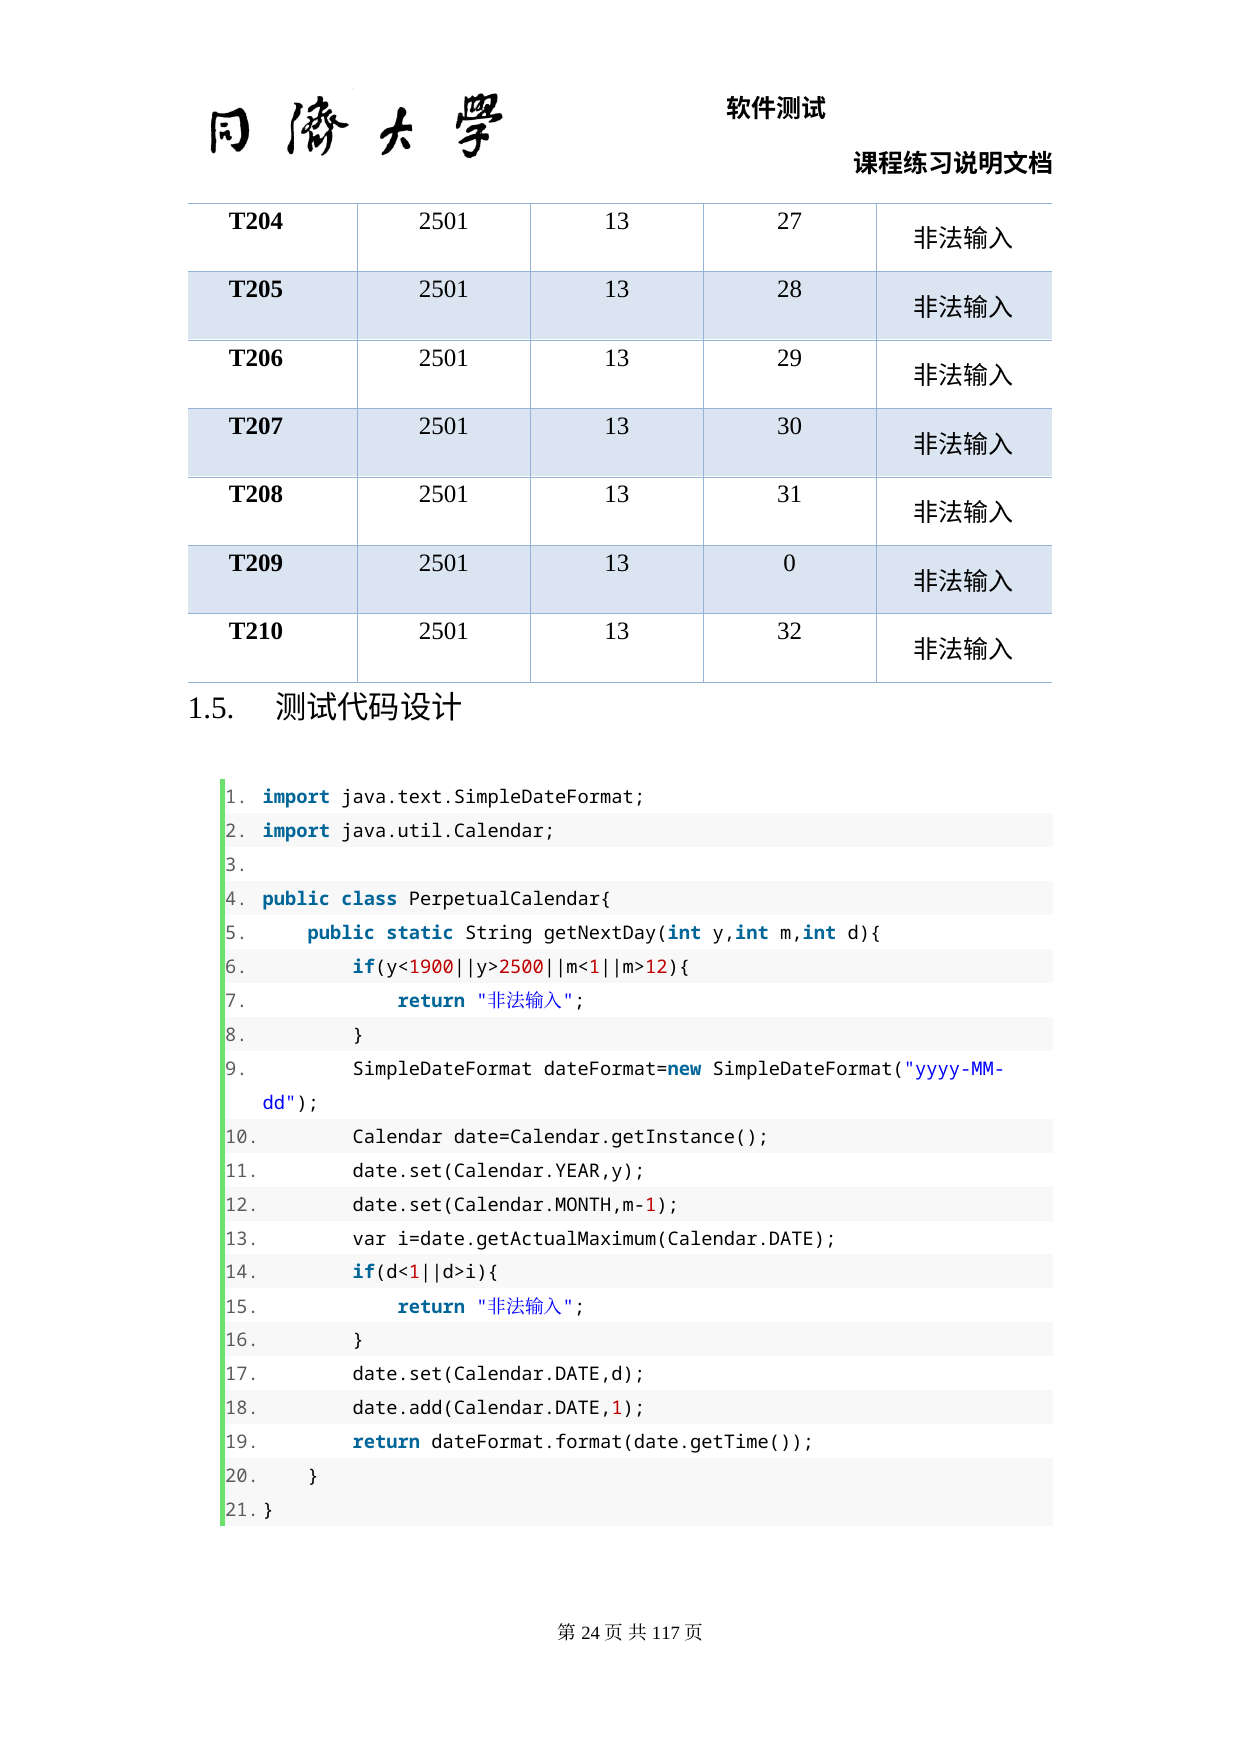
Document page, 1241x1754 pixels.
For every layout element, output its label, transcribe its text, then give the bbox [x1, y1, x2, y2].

table_cell 13 [531, 409, 703, 476]
list date.set(Calendar.YEAR,y); [225, 1153, 1053, 1187]
table_cell 非法输入 [877, 546, 1052, 613]
table_cell 2501 [358, 614, 530, 682]
table_cell [188, 204, 357, 271]
table_cell [188, 546, 357, 613]
table_cell 29 [704, 341, 876, 408]
table_cell 2501 [358, 272, 530, 339]
list import java.text.SimpleDateFormat; [225, 779, 1053, 813]
table_cell 13 [531, 546, 703, 613]
table_cell [188, 409, 357, 476]
table_cell 31 [704, 478, 876, 545]
list date.set(Calendar.DATE,d); [225, 1356, 1053, 1390]
picture [188, 86, 520, 165]
list } [225, 1458, 1053, 1492]
table_cell 2501 [358, 204, 530, 271]
list public class PerpetualCalendar{ [225, 881, 1053, 915]
table_cell 2501 [358, 409, 530, 476]
list Calendar date=Calendar.getInstance(); [225, 1119, 1053, 1153]
table_cell 30 [704, 409, 876, 476]
subtitle 测试代码设计 [187, 682, 1053, 727]
list if(d<1||d>i){ [225, 1254, 1053, 1288]
list import java.util.Calendar; [225, 813, 1053, 847]
table_cell 非法输入 [877, 272, 1052, 339]
list } [225, 1492, 1053, 1526]
table_cell [188, 478, 357, 545]
table_cell 28 [704, 272, 876, 339]
list public static String getNextDay(int y,int m,int d){ [225, 915, 1053, 949]
list if(y<1900||y>2500||m<1||m>12){ [225, 949, 1053, 983]
table_cell 2501 [358, 341, 530, 408]
list return dateFormat.format(date.getTime()); [225, 1424, 1053, 1458]
list date.set(Calendar.MONTH,m-1); [225, 1187, 1053, 1221]
list return "非法输入"; [225, 983, 1053, 1017]
table_cell 2501 [358, 546, 530, 613]
table_cell 非法输入 [877, 341, 1052, 408]
table_cell 非法输入 [877, 614, 1052, 682]
list return "非法输入"; [225, 1288, 1053, 1322]
table_cell 13 [531, 478, 703, 545]
table_cell 2501 [358, 478, 530, 545]
table_cell 27 [704, 204, 876, 271]
table_cell 32 [704, 614, 876, 682]
table_cell 13 [531, 204, 703, 271]
table_cell 0 [704, 546, 876, 613]
list date.add(Calendar.DATE,1); [225, 1390, 1053, 1424]
table_cell 非法输入 [877, 409, 1052, 476]
table_cell [188, 341, 357, 408]
table_cell 非法输入 [877, 478, 1052, 545]
list var i=date.getActualMaximum(Calendar.DATE); [225, 1221, 1053, 1254]
table_cell [188, 614, 357, 682]
table_cell 非法输入 [877, 204, 1052, 271]
list SimpleDateFormat dateFormat=new SimpleDateFormat("yyyy-MM-dd"); [225, 1051, 1053, 1119]
table_cell [188, 272, 357, 339]
table_cell 13 [531, 614, 703, 682]
list } [225, 1322, 1053, 1356]
list } [225, 1017, 1053, 1051]
table_cell 13 [531, 341, 703, 408]
table_cell 13 [531, 272, 703, 339]
